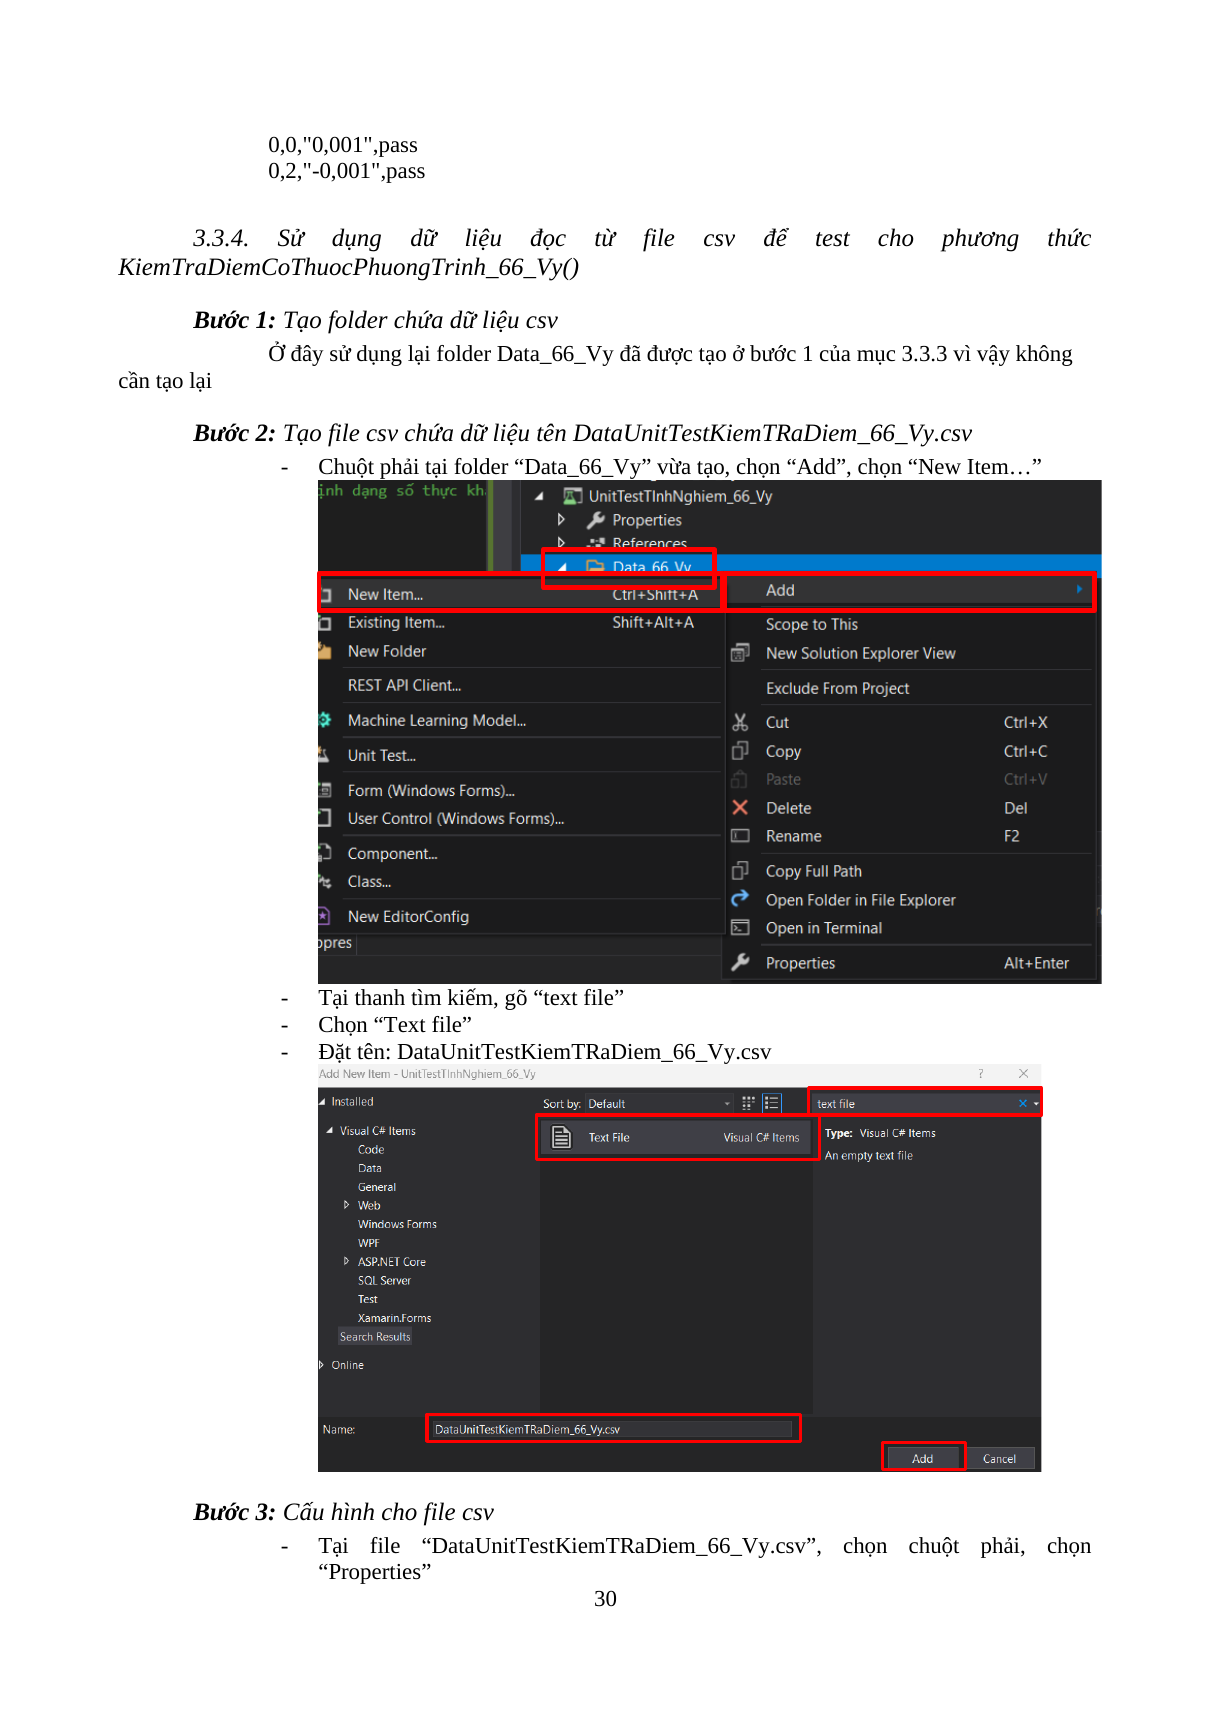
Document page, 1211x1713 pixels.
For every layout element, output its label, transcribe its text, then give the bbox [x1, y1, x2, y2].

picture [318, 480, 1102, 984]
text 0,0,"0,001",pass [268, 131, 1093, 158]
text Ở đây sử dụng lại folder Data_66_Vy đã được tạo ở bước 1 của mục 3.3.3 vì vậy không cần tạo lại [118, 340, 1093, 393]
text 0,2,"-0,001",pass [268, 158, 1093, 184]
subtitle Bước 3: Cấu hình cho file csv [118, 1497, 1093, 1526]
picture [545, 552, 712, 571]
picture [727, 576, 1092, 608]
subtitle Bước 1: Tạo folder chứa dữ liệu csv [118, 305, 1093, 334]
picture [810, 1090, 1040, 1113]
list Tại file “DataUnitTestKiemTRaDiem_66_Vy.csv”, chọn chuột phải, chọn “Properties” [281, 1532, 1093, 1584]
picture [318, 1064, 1042, 1472]
picture [321, 576, 720, 608]
list Tại thanh tìm kiếm, gõ “text file” [281, 984, 1093, 1010]
picture [545, 576, 712, 585]
list Chuột phải tại folder “Data_66_Vy” vừa tạo, chọn “Add”, chọn “New Item…” [281, 453, 1093, 479]
subtitle 3.3.4. Sử dụng dữ liệu đọc từ file csv để test cho phương thức KiemTraDiemCoThuocPhuongTrinh_66_Vy() [118, 223, 1093, 280]
list Đặt tên: DataUnitTestKiemTRaDiem_66_Vy.csv [281, 1038, 1093, 1064]
picture [538, 1117, 818, 1158]
list Chọn “Text file” [281, 1011, 1093, 1037]
subtitle Bước 2: Tạo file csv chứa dữ liệu tên DataUnitTestKiemTRaDiem_66_Vy.csv [118, 418, 1093, 447]
